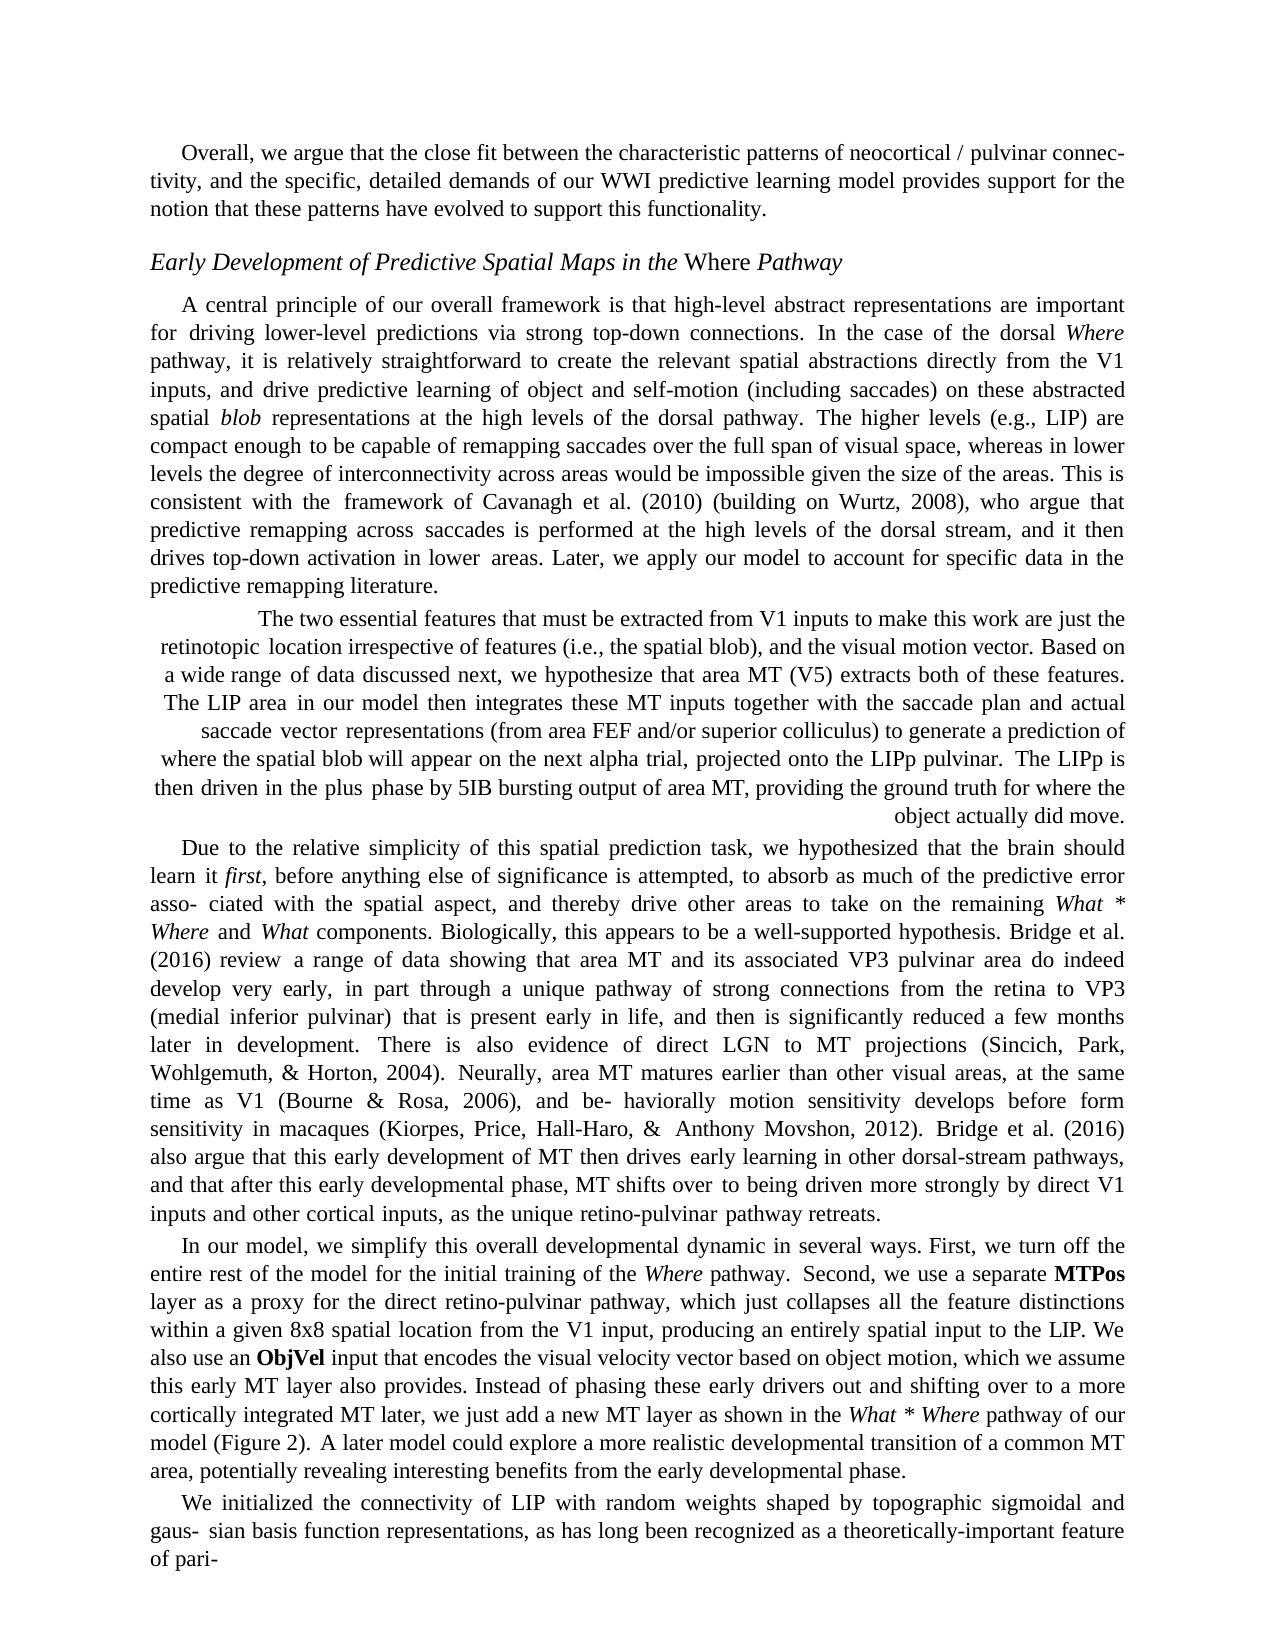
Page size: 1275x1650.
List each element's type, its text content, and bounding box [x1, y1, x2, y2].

subtitle Early Development of Predictive Spatial Maps in the Where Pathway [150, 247, 1137, 276]
text The two essential features that must be extracted from V1 inputs to make this work are just the retinotopic location irrespective of features (i.e., the spatial blob), and the visual motion vector. Based on a wide range of data discussed next, we hypothesize that area MT (V5) extracts both of these features. The LIP area in our model then integrates these MT inputs together with the saccade plan and actual saccade vector representations (from area FEF and/or superior colliculus) to generate a prediction of where the spatial blob will appear on the next alpha trial, projected onto the LIPp pulvinar. The LIPp is then driven in the plus phase by 5IB bursting output of area MT, providing the ground truth for where the object actually did move. [150, 605, 1125, 828]
text In our model, we simplify this overall developmental dynamic in several ways. First, we turn off the entire rest of the model for the initial training of the Where pathway. Second, we use a separate MTPos layer as a proxy for the direct retino-pulvinar pathway, which just collapses all the feature distinctions within a given 8x8 spatial location from the V1 input, producing an entirely spatial input to the LIP. We also use an ObjVel input that encodes the visual velocity vector based on object motion, which we assume this early MT layer also provides. Instead of phasing these early drivers out and shifting over to a more cortically integrated MT later, we just add a new MT layer as shown in the What * Where pathway of our model (Figure 2). A later model could explore a more realistic developmental transition of a common MT area, potentially revealing interesting benefits from the early developmental phase. [150, 1232, 1125, 1483]
text Overall, we argue that the close fit between the characteristic patterns of neocortical / pulvinar connec- tivity, and the specific, detailed demands of our WWI predictive learning model provides support for the notion that these patterns have evolved to support this functionality. [150, 139, 1125, 221]
text A central principle of our overall framework is that high-level abstract representations are important for driving lower-level predictions via strong top-down connections. In the case of the dorsal Where pathway, it is relatively straightforward to create the relevant spatial abstractions directly from the V1 inputs, and drive predictive learning of object and self-motion (including saccades) on these abstracted spatial blob representations at the high levels of the dorsal pathway. The higher levels (e.g., LIP) are compact enough to be capable of remapping saccades over the full span of visual space, whereas in lower levels the degree of interconnectivity across areas would be impossible given the size of the areas. This is consistent with the framework of Cavanagh et al. (2010) (building on Wurtz, 2008), who argue that predictive remapping across saccades is performed at the high levels of the dorsal stream, and it then drives top-down activation in lower areas. Later, we apply our model to account for specific data in the predictive remapping literature. [150, 291, 1125, 599]
text We initialized the connectivity of LIP with random weights shaped by topographic sigmoidal and gaus- sian basis function representations, as has long been recognized as a theoretically-important feature of pari- [150, 1489, 1125, 1572]
text Due to the relative simplicity of this spatial prediction task, we hypothesized that the brain should learn it first, before anything else of significance is attempted, to absorb as much of the predictive error asso- ciated with the spatial aspect, and thereby drive other areas to take on the remaining What * Where and What components. Biologically, this appears to be a well-supported hypothesis. Bridge et al. (2016) review a range of data showing that area MT and its associated VP3 pulvinar area do indeed develop very early, in part through a unique pathway of strong connections from the retina to VP3 (medial inferior pulvinar) that is present early in life, and then is significantly reduced a few months later in development. There is also evidence of direct LGN to MT projections (Sincich, Park, Wohlgemuth, & Horton, 2004). Neurally, area MT matures earlier than other visual areas, at the same time as V1 (Bourne & Rosa, 2006), and be- haviorally motion sensitivity develops before form sensitivity in macaques (Kiorpes, Price, Hall-Haro, & Anthony Movshon, 2012). Bridge et al. (2016) also argue that this early development of MT then drives early learning in other dorsal-stream pathways, and that after this early developmental phase, MT shifts over to being driven more strongly by direct V1 inputs and other cortical inputs, as the unique retino-pulvinar pathway retreats. [150, 834, 1125, 1226]
